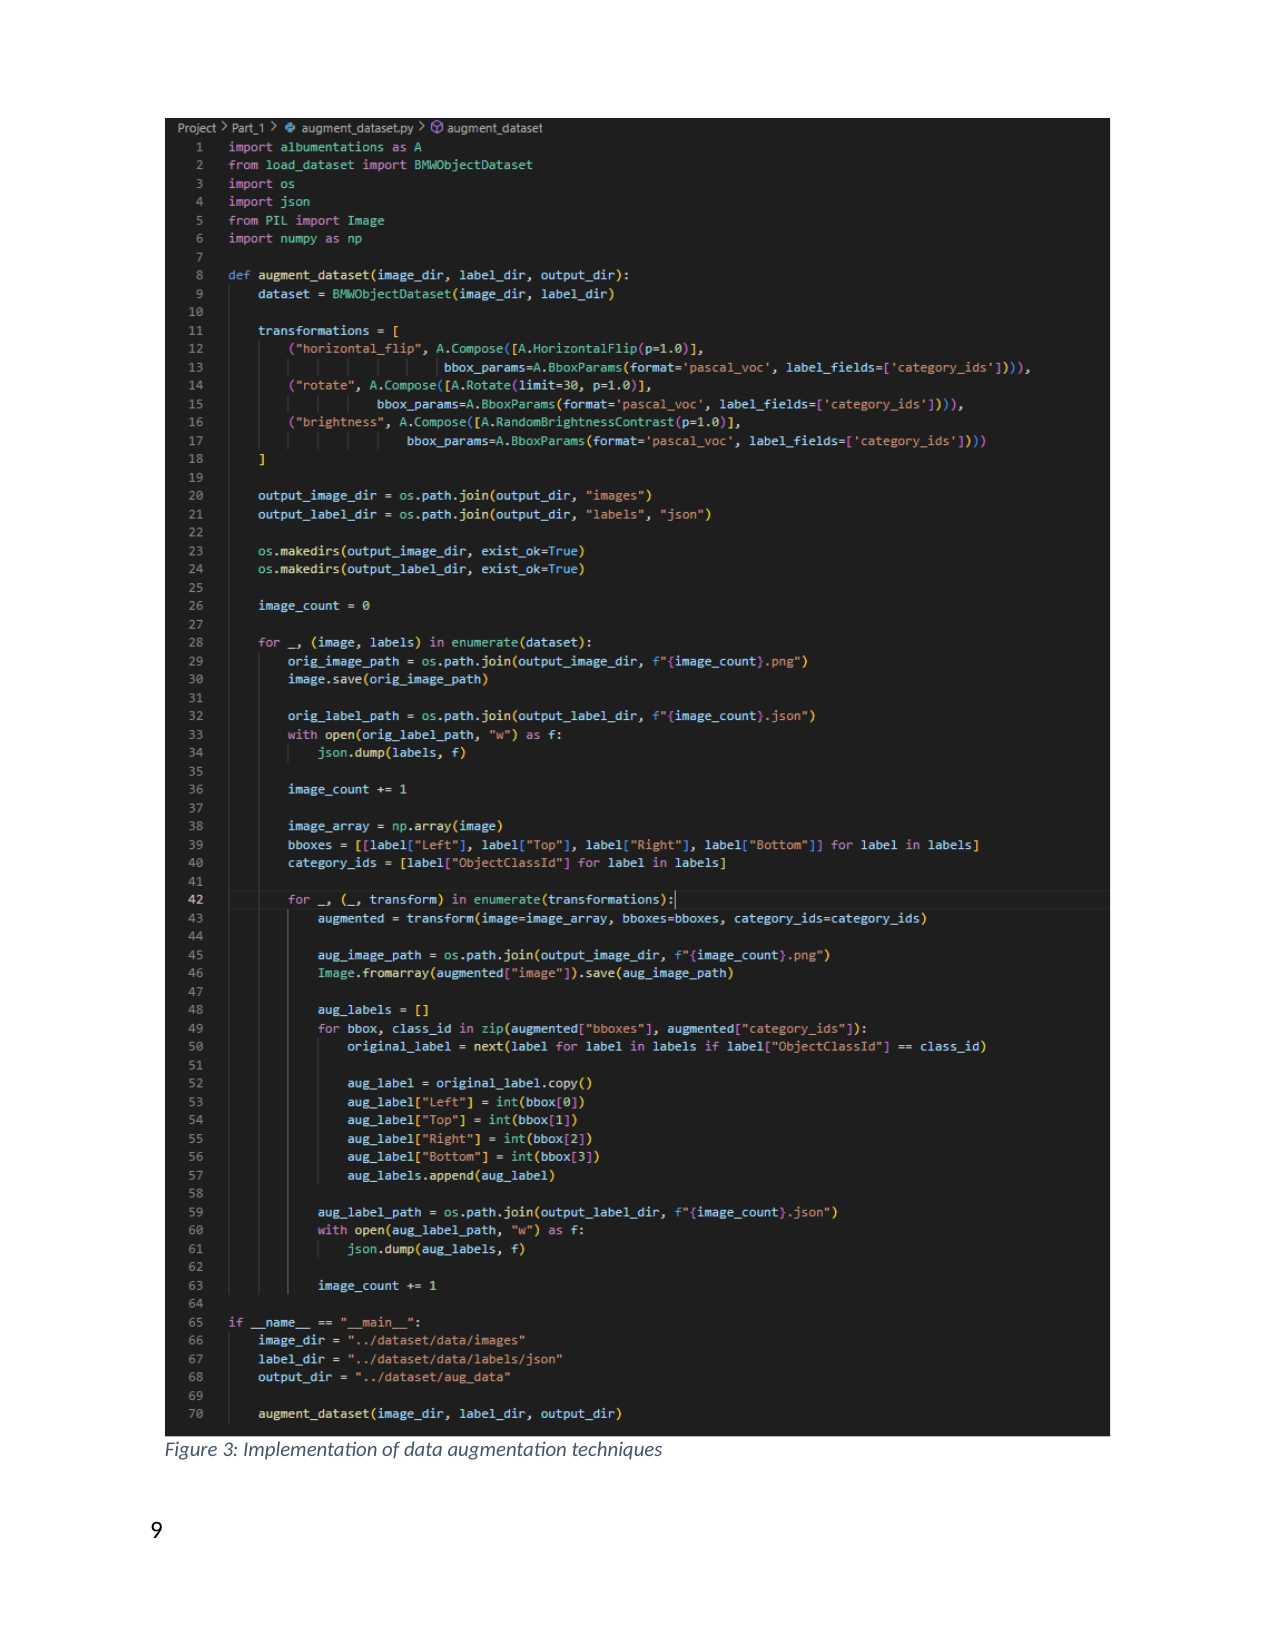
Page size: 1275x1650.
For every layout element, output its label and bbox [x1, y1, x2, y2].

picture [165, 118, 1111, 1436]
